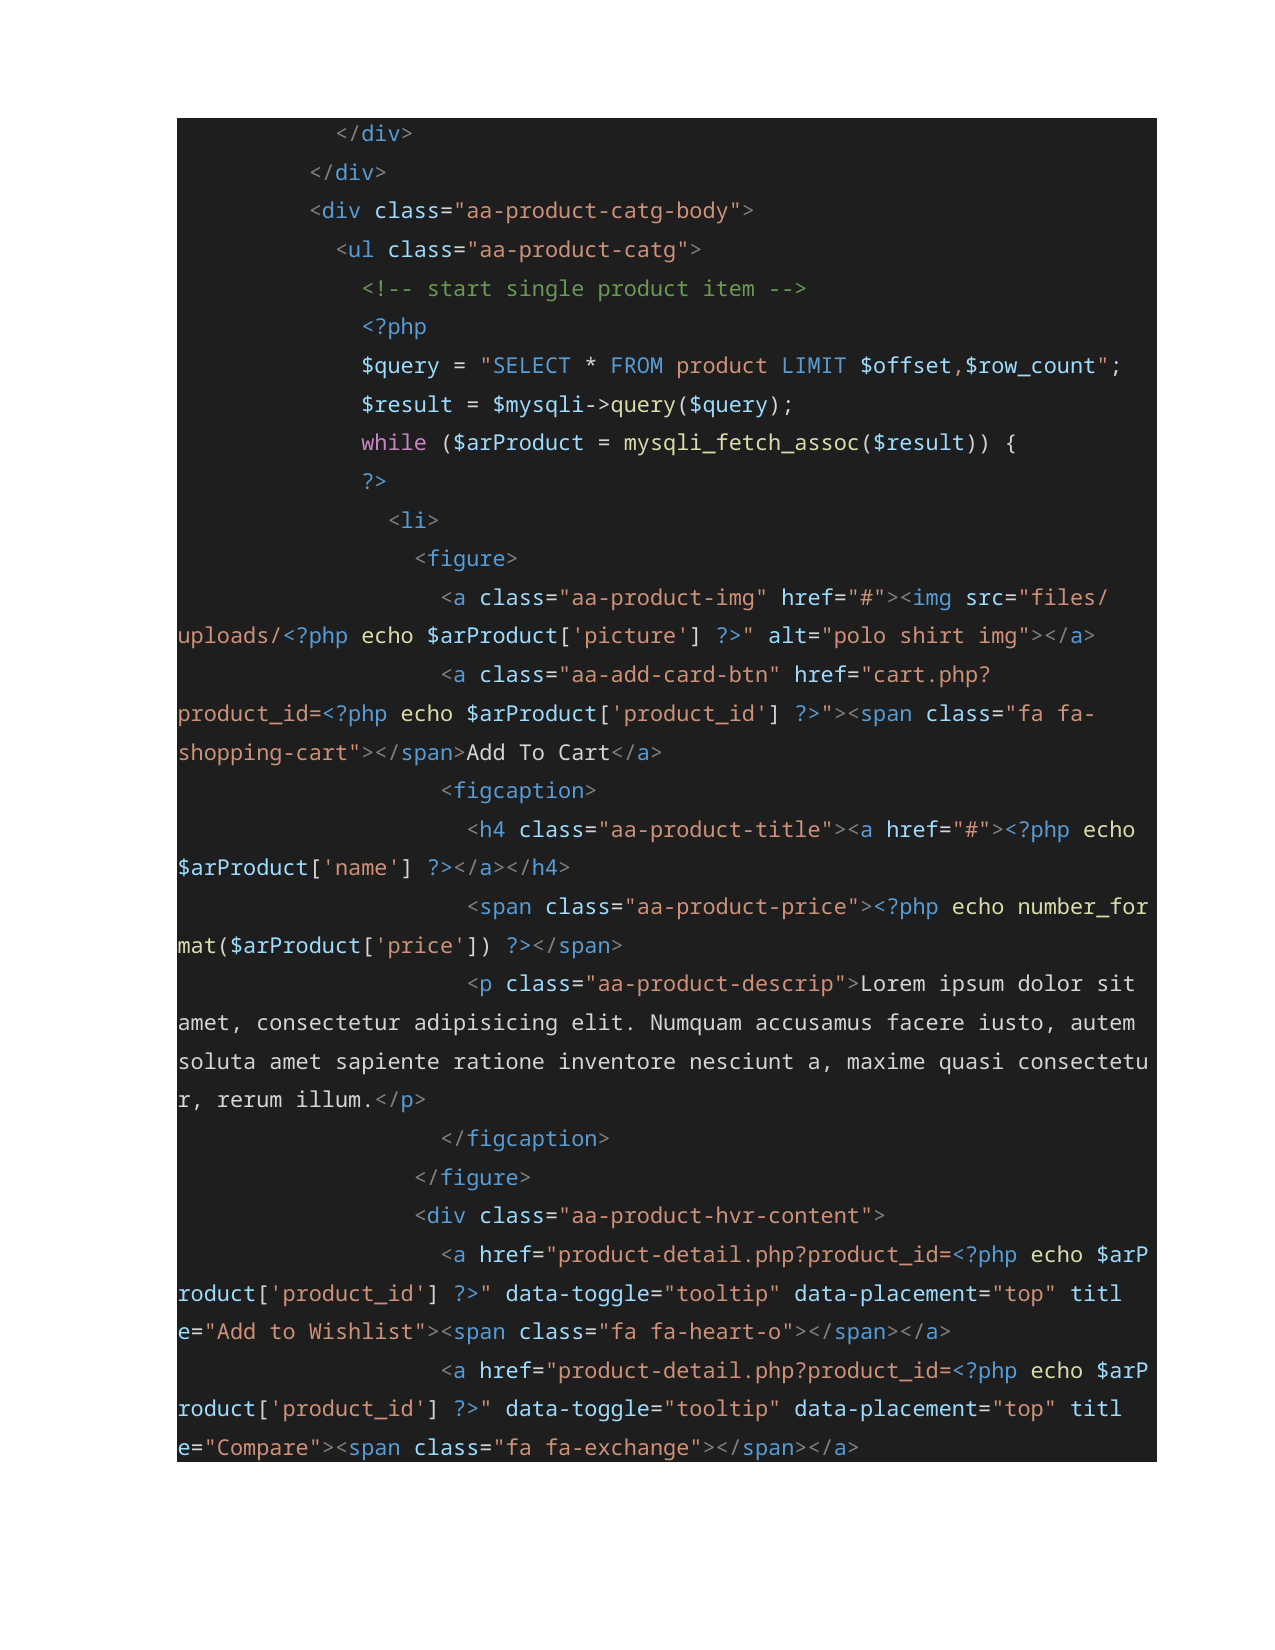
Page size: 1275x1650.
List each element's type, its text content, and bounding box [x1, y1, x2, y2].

text <figure> [177, 543, 1157, 573]
text <a class="aa-product-img" href="#"><img src="files/uploads/<?php echo $arProduct['picture'] ?>" alt="polo shirt img"></a> [177, 582, 1157, 650]
text <li> [177, 504, 1157, 534]
text <!-- start single product item --> [177, 273, 1157, 302]
text </figure> [177, 1162, 1157, 1191]
text <?php [177, 311, 1157, 341]
text </div> [177, 157, 1157, 187]
text </figcaption> [177, 1123, 1157, 1153]
text while ($arProduct = mysqli_fetch_assoc($result)) { [177, 427, 1157, 457]
text <a href="product-detail.php?product_id=<?php echo $arProduct['product_id'] ?>" data-toggle="tooltip" data-placement="top" title="Add to Wishlist"><span class="fa fa-heart-o"></span></a> [177, 1239, 1157, 1346]
text <p class="aa-product-descrip">Lorem ipsum dolor sit amet, consectetur adipisicing elit. Numquam accusamus facere iusto, autem soluta amet sapiente ratione inventore nesciunt a, maxime quasi consectetur, rerum illum.</p> [177, 968, 1157, 1114]
text ?> [177, 466, 1157, 496]
text <a href="product-detail.php?product_id=<?php echo $arProduct['product_id'] ?>" data-toggle="tooltip" data-placement="top" title="Compare"><span class="fa fa-exchange"></span></a> [177, 1355, 1157, 1462]
text $query = "SELECT * FROM product LIMIT $offset,$row_count"; [177, 350, 1157, 380]
text <ul class="aa-product-catg"> [177, 234, 1157, 264]
text <div class="aa-product-catg-body"> [177, 195, 1157, 225]
text <div class="aa-product-hvr-content"> [177, 1200, 1157, 1230]
text <h4 class="aa-product-title"><a href="#"><?php echo $arProduct['name'] ?></a></h4> [177, 814, 1157, 882]
text <figcaption> [177, 775, 1157, 805]
text <span class="aa-product-price"><?php echo number_format($arProduct['price']) ?></span> [177, 891, 1157, 959]
text $result = $mysqli->query($query); [177, 389, 1157, 418]
text <a class="aa-add-card-btn" href="cart.php?product_id=<?php echo $arProduct['product_id'] ?>"><span class="fa fa-shopping-cart"></span>Add To Cart</a> [177, 659, 1157, 766]
text </div> [177, 118, 1157, 148]
